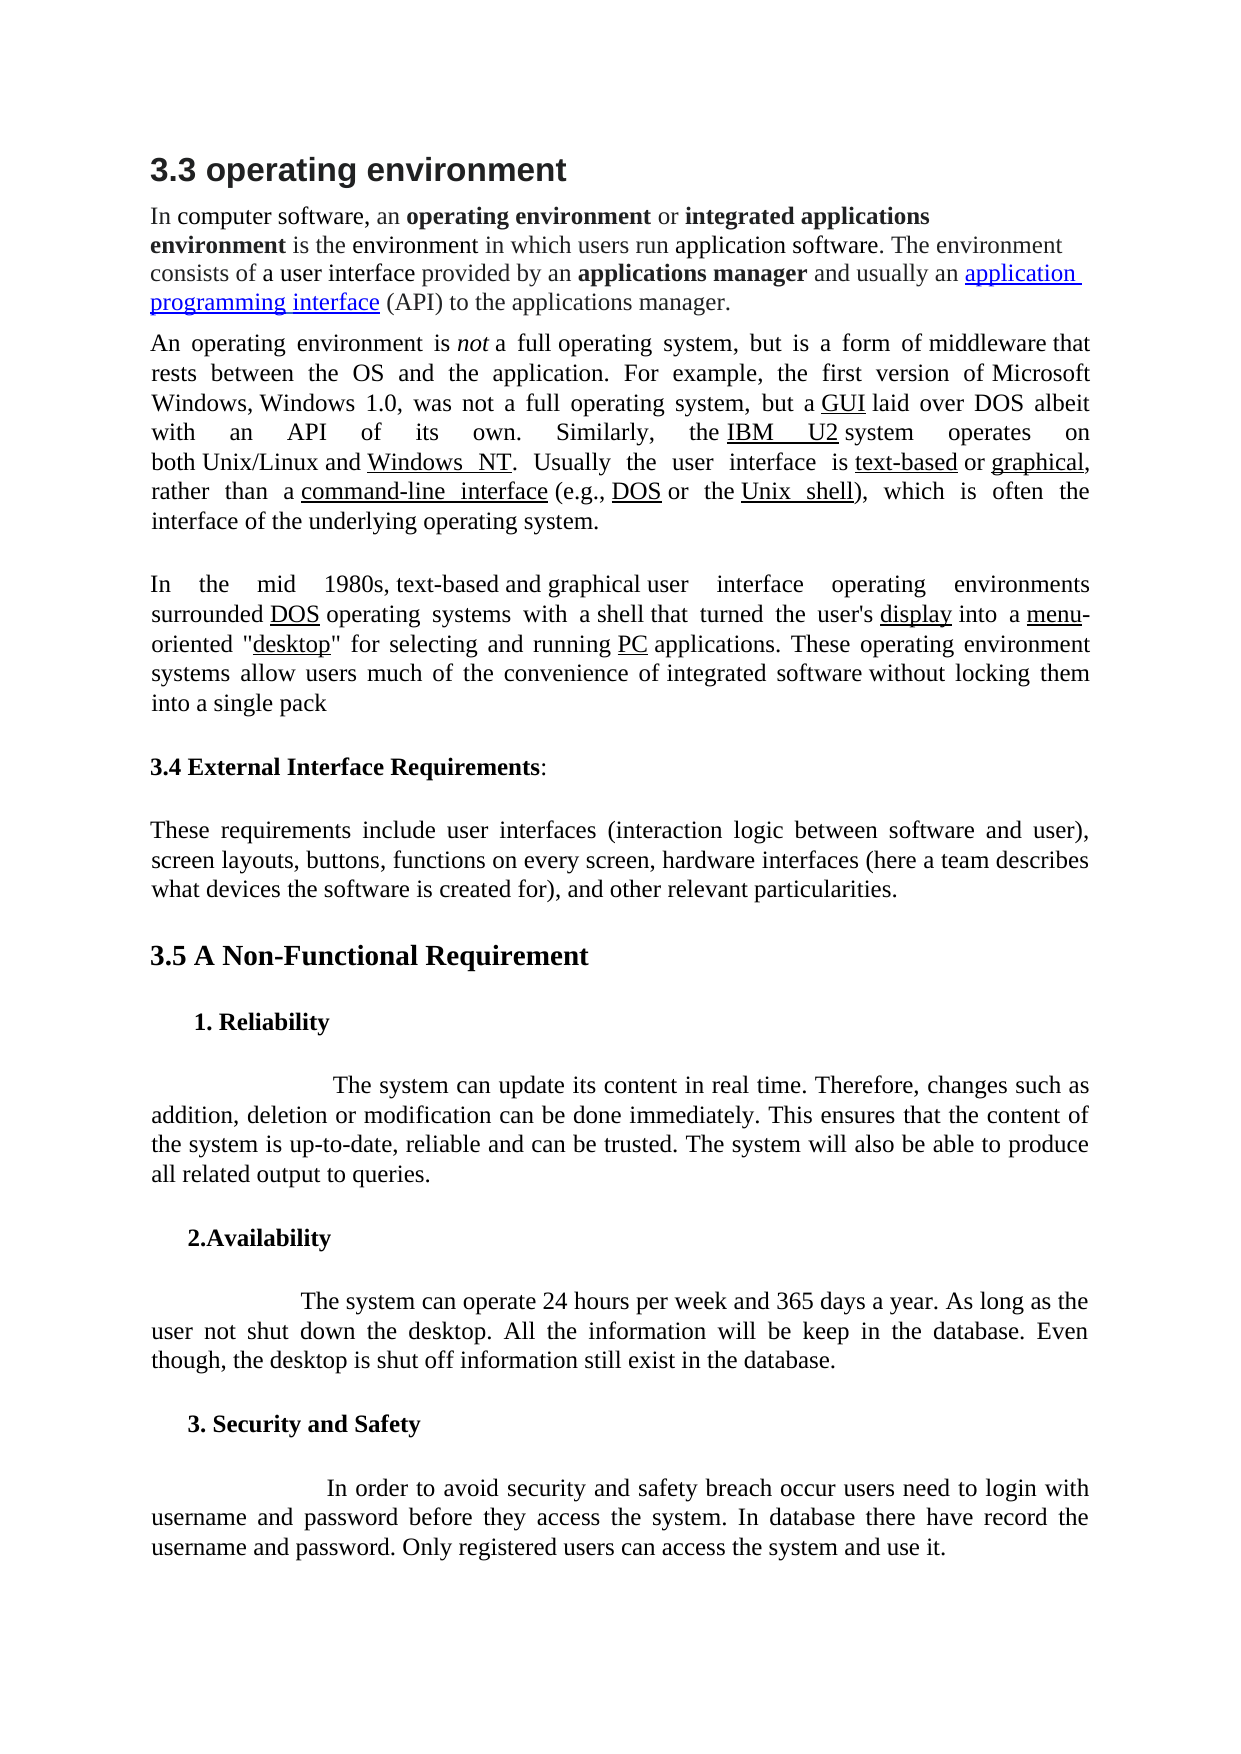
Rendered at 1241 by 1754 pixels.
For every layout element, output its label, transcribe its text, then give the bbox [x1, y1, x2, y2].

text 3.4 External Interface Requirements: [150, 752, 1090, 780]
text 2.Availability [150, 1223, 1090, 1251]
text In order to avoid security and safety breach occur users need to login with username and password before they access the system. In database there have record the username and password. Only registered users can access the system and use it. [150, 1473, 1090, 1561]
text 1. Reliability [150, 1007, 1090, 1035]
text In computer software, an operating environment or integrated applications environment is the environment in which users run application software. The environment consists of a user interface provided by an applications manager and usually an application programming interface (API) to the applications manager. [150, 201, 1090, 316]
text These requirements include user interfaces (interaction logic between software and user), screen layouts, buttons, functions on every screen, hardware interfaces (here a team describes what devices the software is created for), and other relevant particularities. [150, 815, 1090, 903]
text The system can operate 24 hours per week and 365 days a year. As long as the user not shut down the desktop. All the information will be keep in the database. Even though, the desktop is shut off information still exist in the database. [150, 1286, 1090, 1374]
text The system can update its content in real time. Therefore, changes such as addition, deletion or modification can be done immediately. This ensures that the content of the system is up-to-date, reliable and can be trusted. The system will also be able to produce all related output to queries. [150, 1070, 1090, 1188]
text An operating environment is not a full operating system, but is a form of middleware that rests between the OS and the application. For example, the first version of Microsoft Windows, Windows 1.0, was not a full operating system, but a GUI laid over DOS albeit with an API of its own. Similarly, the IBM U2 system operates on both Unix/Linux and Windows NT. Usually the user interface is text-based or graphical, rather than a command-line interface (e.g., DOS or the Unix shell), which is often the interface of the underlying operating system. [150, 328, 1090, 535]
text In the mid 1980s, text-based and graphical user interface operating environments surrounded DOS operating systems with a shell that turned the user's display into a menu-oriented "desktop" for selecting and running PC applications. These operating environment systems allow users much of the convenience of integrated software without locking them into a single pack [150, 569, 1090, 717]
text 3.5 A Non-Functional Requirement [150, 938, 1090, 972]
text 3. Security and Safety [150, 1409, 1090, 1438]
text 3.3 operating environment [150, 150, 1090, 188]
